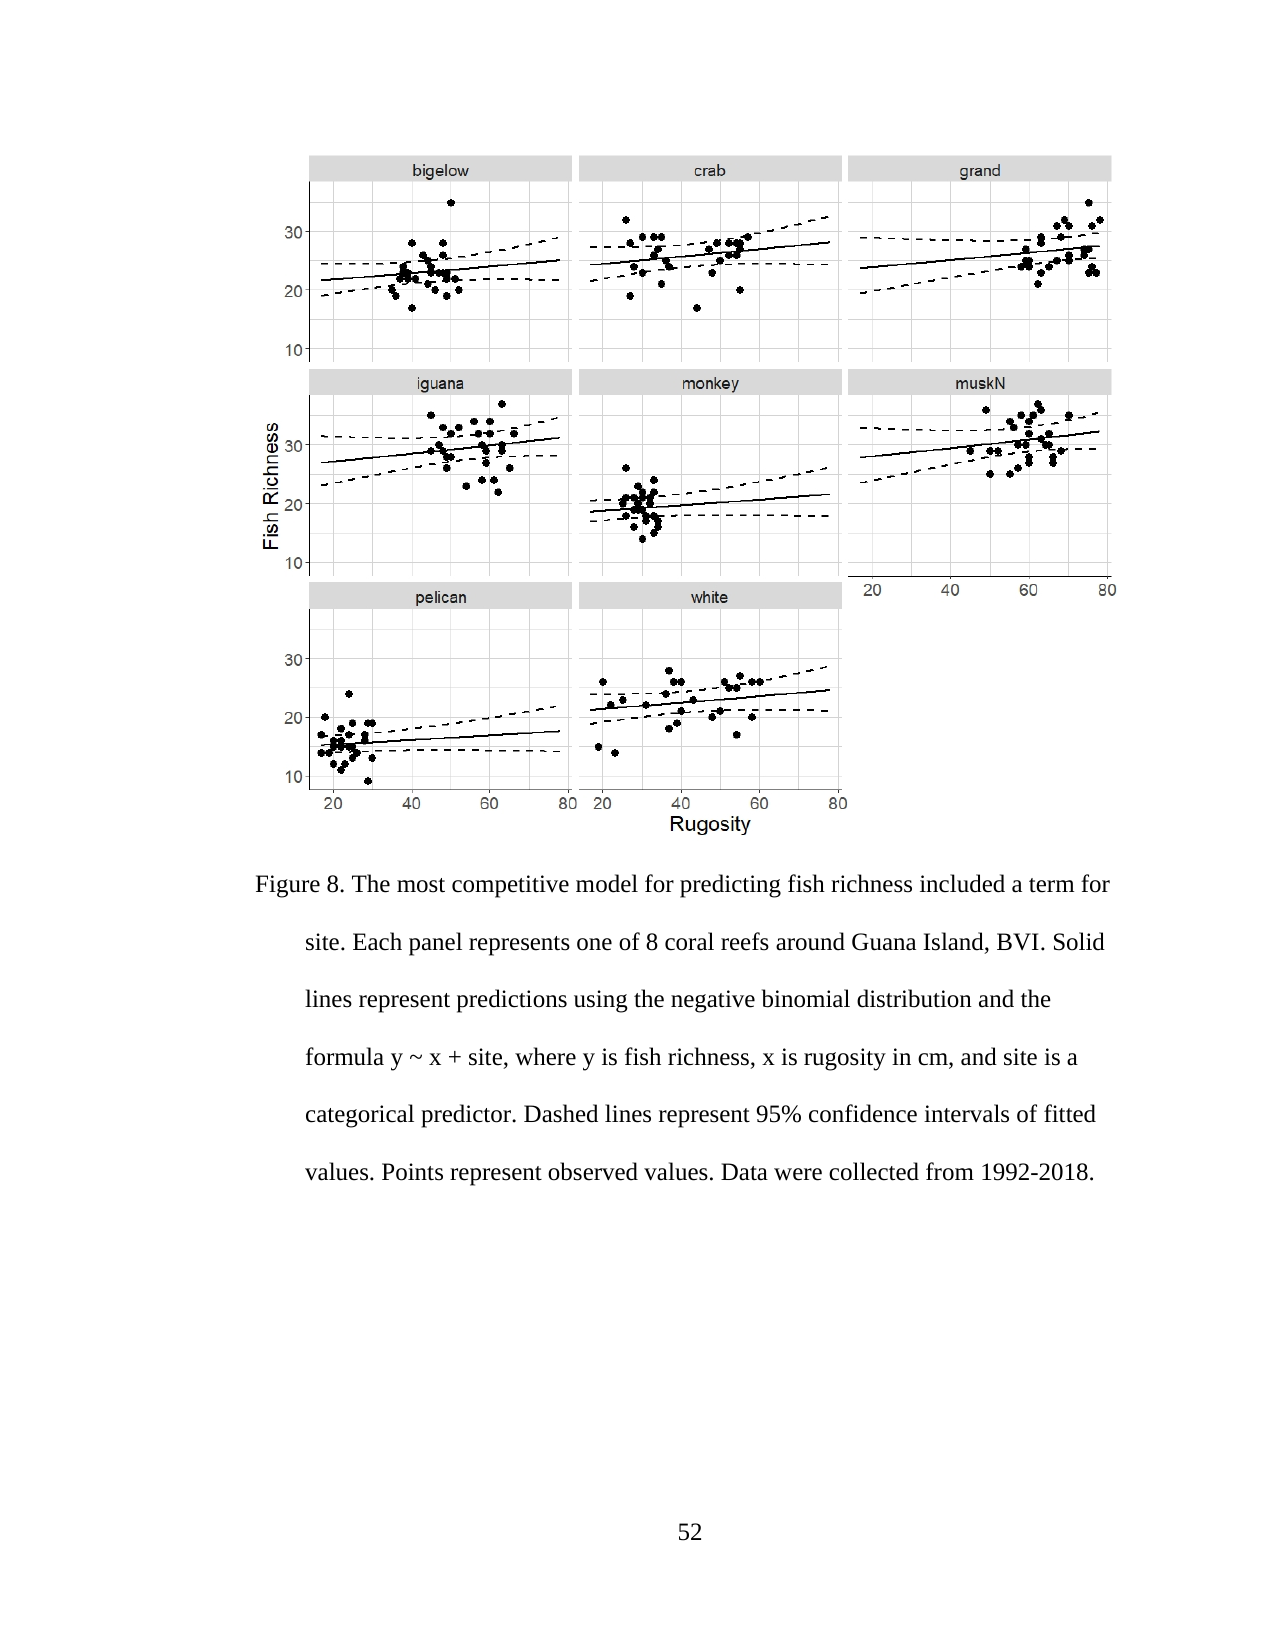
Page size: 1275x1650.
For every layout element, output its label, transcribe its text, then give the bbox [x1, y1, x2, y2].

subtitle Figure 8. The most competitive model for predicting fish richness included a term for site. Each panel represents one of 8 coral reefs around Guana Island, BVI. Solid lines represent predictions using the negative binomial distribution and the formula y ~ x + site, where y is fish richness, x is rugosity in cm, and site is a categorical predictor. Dashed lines represent 95% confidence intervals of fitted values. Points represent observed values. Data were collected from 1992-2018. [255, 869, 1125, 1185]
picture [255, 150, 1118, 841]
